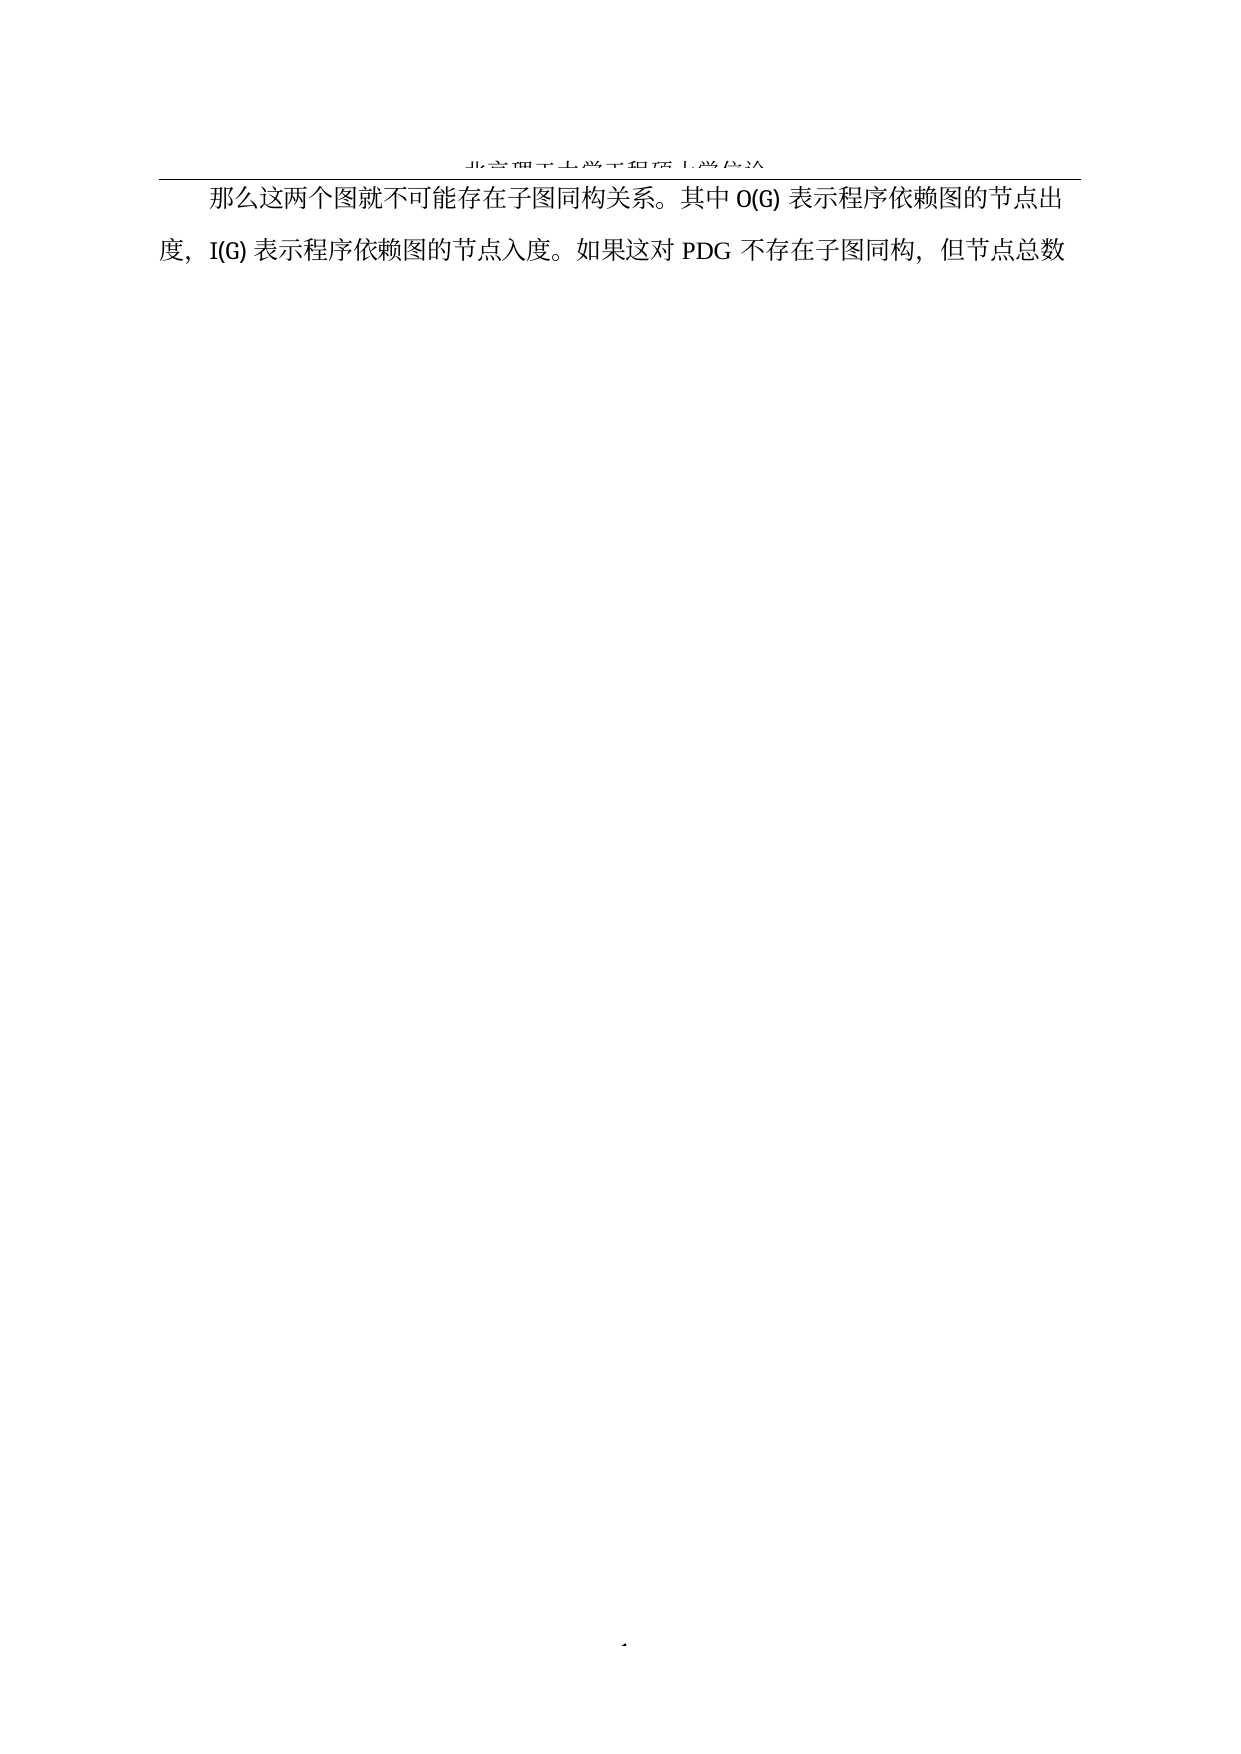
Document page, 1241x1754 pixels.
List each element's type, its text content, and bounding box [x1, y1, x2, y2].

text 那么这两个图就不可能存在子图同构关系。其中 O(G) 表示程序依赖图的节点出度，I(G) 表示程序依赖图的节点入度。如果这对 PDG 不存在子图同构，但节点总数 [159, 179, 1081, 267]
